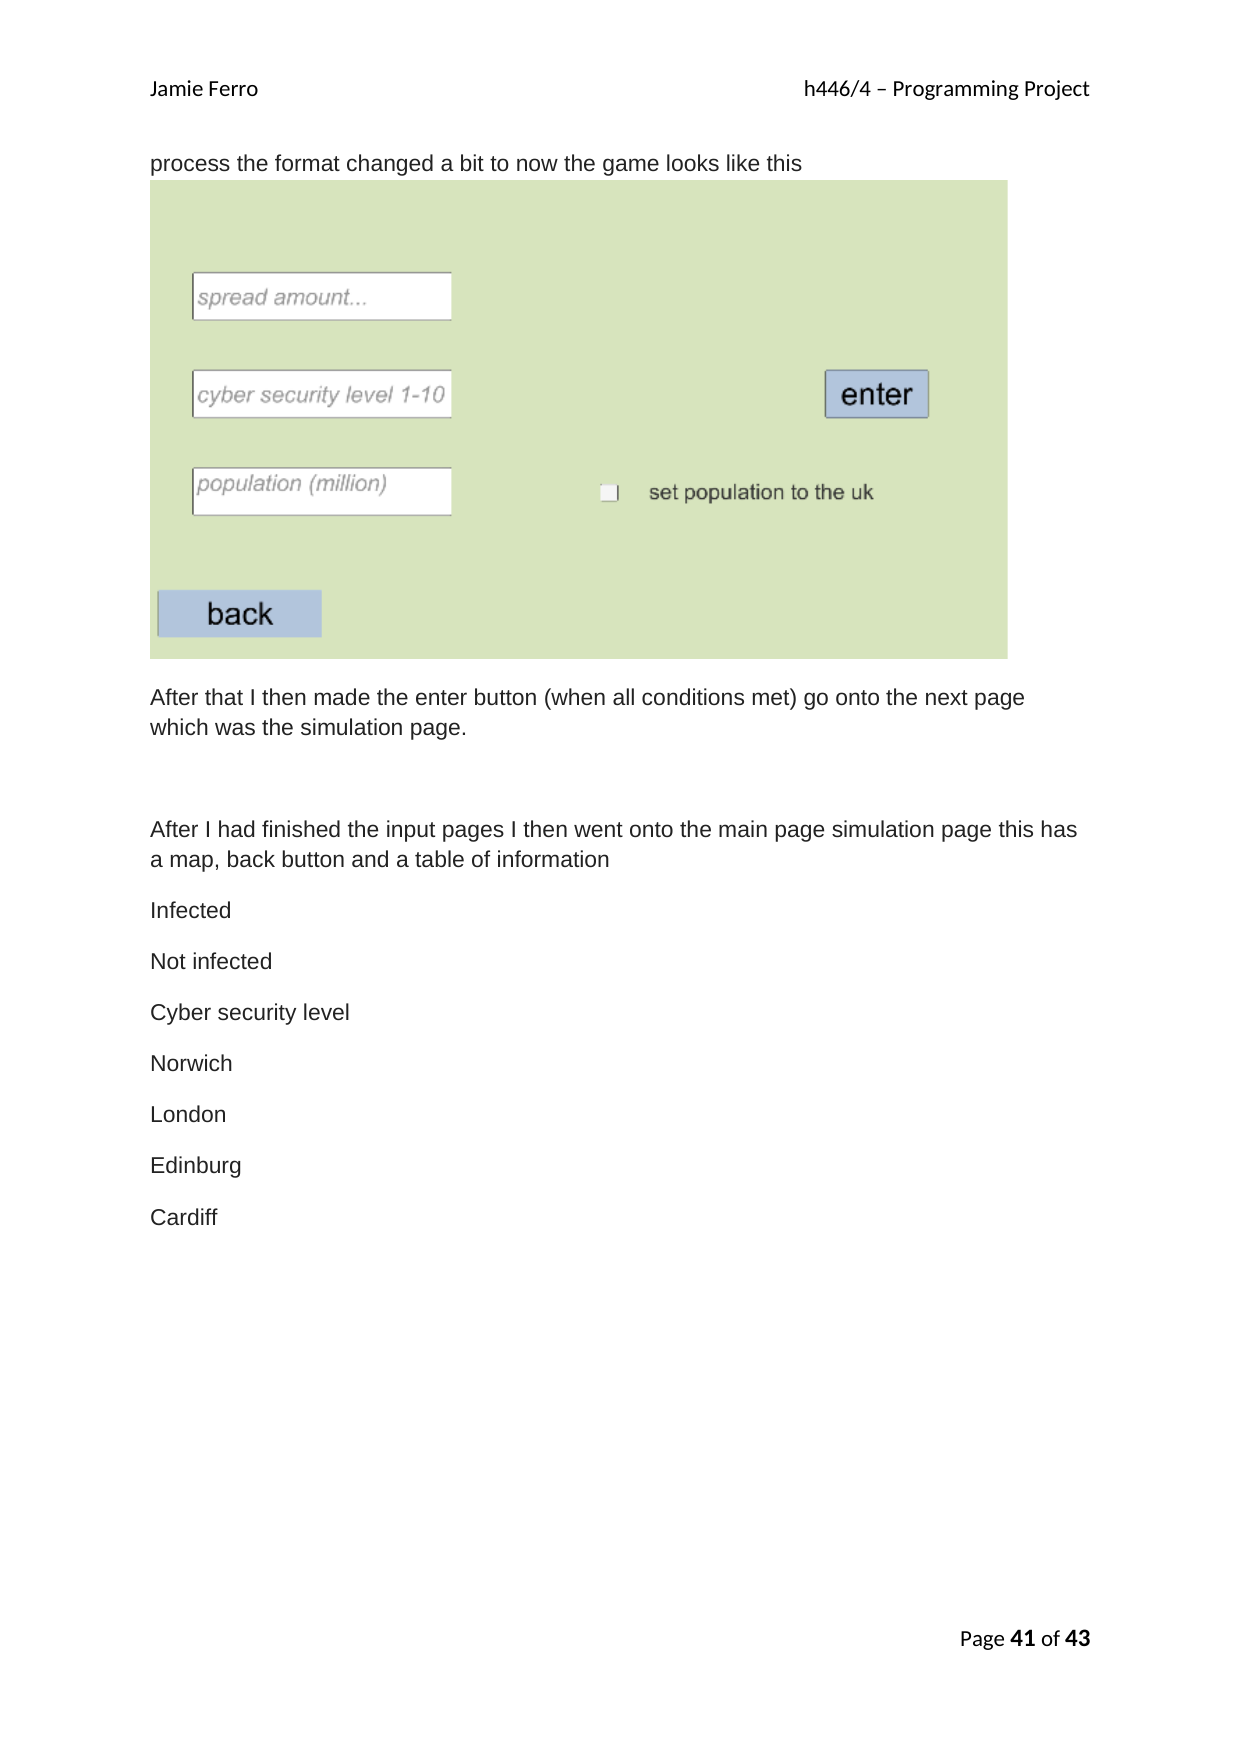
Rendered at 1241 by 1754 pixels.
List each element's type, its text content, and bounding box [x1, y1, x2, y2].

text After I had finished the input pages I then went onto the main page simulation page this has a map, back button and a table of information [150, 816, 1090, 872]
text Infected [150, 897, 1090, 923]
text Cyber security level [150, 999, 1090, 1026]
text After that I then made the enter button (when all conditions met) go onto the next page which was the simulation page. [150, 684, 1090, 740]
text Cardiff [150, 1203, 1090, 1230]
text Not infected [150, 948, 1090, 974]
picture [150, 180, 1008, 659]
text London [150, 1101, 1090, 1128]
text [150, 150, 1090, 659]
text Edinburg [150, 1152, 1090, 1179]
text Norwich [150, 1050, 1090, 1077]
